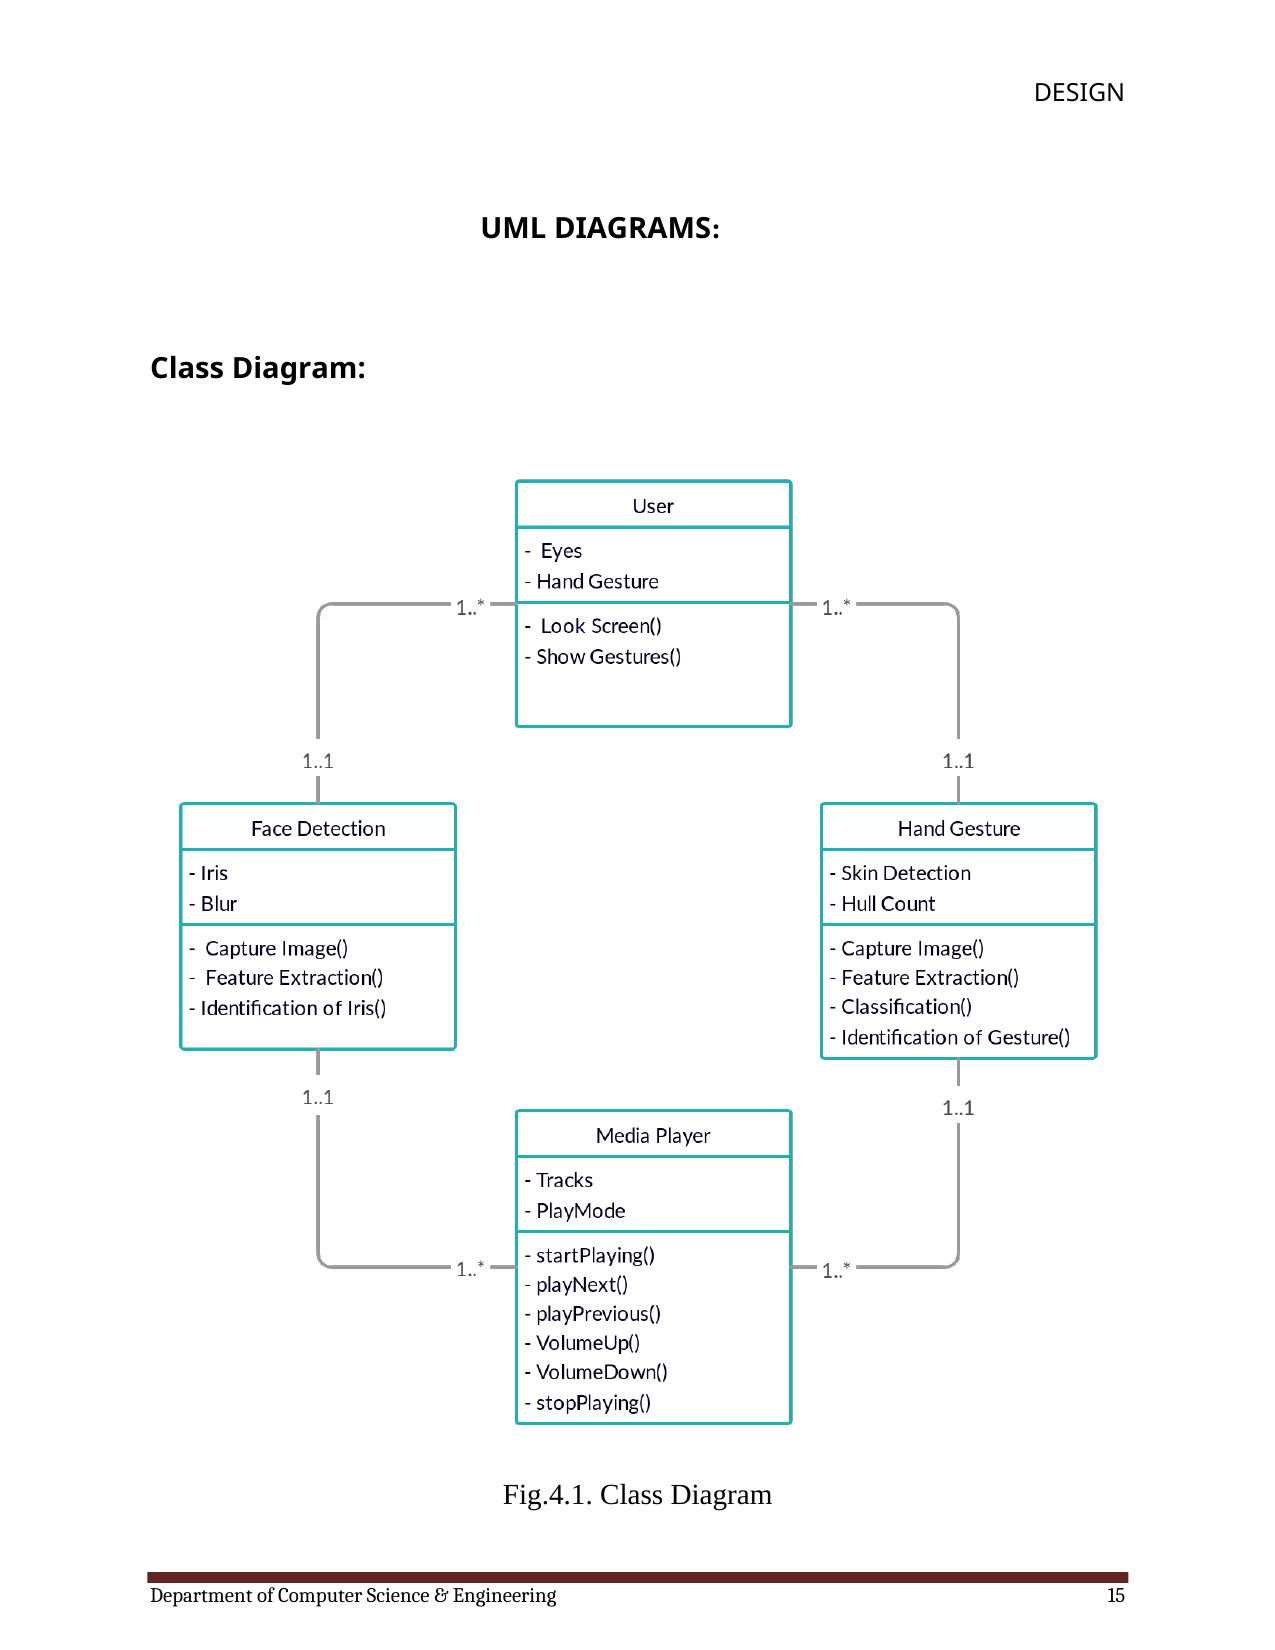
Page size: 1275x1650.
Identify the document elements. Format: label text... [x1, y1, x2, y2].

text Class Diagram: [150, 348, 1125, 387]
picture [150, 450, 1126, 1454]
text Fig.4.1. Class Diagram [150, 1477, 1125, 1511]
text DESIGN [150, 74, 1125, 109]
text UML DIAGRAMS: [450, 207, 1125, 247]
table_header Department of Computer Science & Engineering [150, 1584, 837, 1608]
picture [147, 1572, 1129, 1583]
table_header 15 [838, 1584, 1125, 1608]
